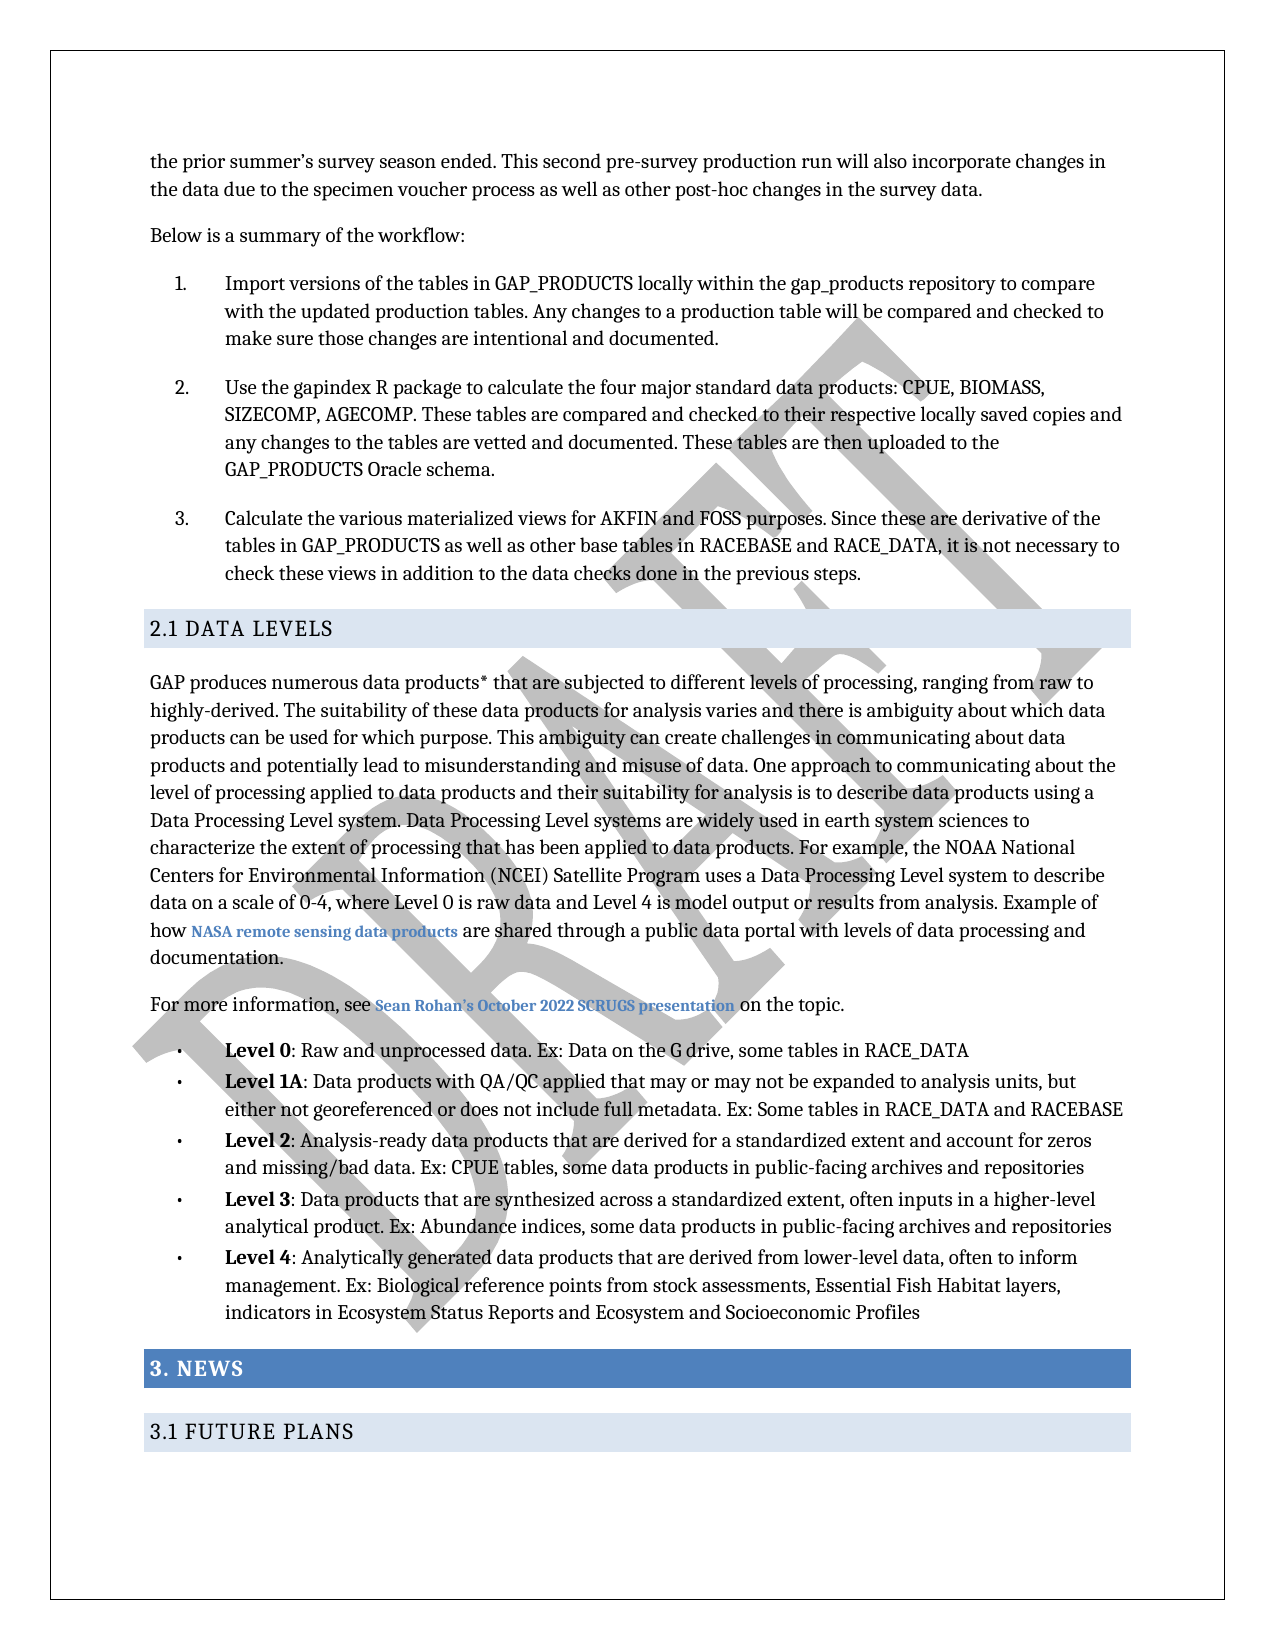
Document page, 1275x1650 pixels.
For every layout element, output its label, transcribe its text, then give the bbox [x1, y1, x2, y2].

list Level 2: Analysis-ready data products that are derived for a standardized extent and account for zeros and missing/bad data. Ex: CPUE tables, some data products in public-facing archives and repositories [175, 1128, 1125, 1180]
subtitle 3.1 Future plans [150, 1419, 1125, 1446]
text For more information, see Sean Rohan’s October 2022 SCRUGS presentation on the topic. [150, 992, 1125, 1016]
text GAP produces numerous data products* that are subjected to different levels of processing, ranging from raw to highly-derived. The suitability of these data products for analysis varies and there is ambiguity about which data products can be used for which purpose. This ambiguity can create challenges in communicating about data products and potentially lead to misunderstanding and misuse of data. One approach to communicating about the level of processing applied to data products and their suitability for analysis is to describe data products using a Data Processing Level system. Data Processing Level systems are widely used in earth system sciences to characterize the extent of processing that has been applied to data products. For example, the NOAA National Centers for Environmental Information (NCEI) Satellite Program uses a Data Processing Level system to describe data on a scale of 0-4, where Level 0 is raw data and Level 4 is model output or results from analysis. Example of how NASA remote sensing data products are shared through a public data portal with levels of data processing and documentation. [150, 671, 1125, 970]
subtitle 2.1 Data levels [150, 616, 1125, 642]
text Below is a summary of the workflow: [150, 224, 1125, 248]
list Level 4: Analytically generated data products that are derived from lower-level data, often to inform management. Ex: Biological reference points from stock assessments, Essential Fish Habitat layers, indicators in Ecosystem Status Reports and Ecosystem and Socioeconomic Profiles [175, 1246, 1125, 1325]
subtitle 3. News [150, 1356, 1125, 1382]
list Import versions of the tables in GAP_PRODUCTS locally within the gap_products repository to compare with the updated production tables. Any changes to a production table will be compared and checked to make sure those changes are intentional and documented. [175, 272, 1125, 351]
list Calculate the various materialized views for AKFIN and FOSS purposes. Since these are derivative of the tables in GAP_PRODUCTS as well as other base tables in RACEBASE and RACE_DATA, it is not necessary to check these views in addition to the data checks done in the previous steps. [175, 506, 1125, 585]
list Level 0: Raw and unprocessed data. Ex: Data on the G drive, some tables in RACE_DATA [175, 1038, 1125, 1062]
list Level 3: Data products that are synthesized across a standardized extent, often inputs in a higher-level analytical product. Ex: Abundance indices, some data products in public-facing archives and repositories [175, 1187, 1125, 1239]
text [150, 150, 1125, 201]
list Use the gapindex R package to calculate the four major standard data products: CPUE, BIOMASS, SIZECOMP, AGECOMP. These tables are compared and checked to their respective locally saved copies and any changes to the tables are vetted and documented. These tables are then uploaded to the GAP_PRODUCTS Oracle schema. [175, 375, 1125, 482]
list Level 1A: Data products with QA/QC applied that may or may not be expanded to analysis units, but either not georeferenced or does not include full metadata. Ex: Some tables in RACE_DATA and RACEBASE [175, 1070, 1125, 1121]
